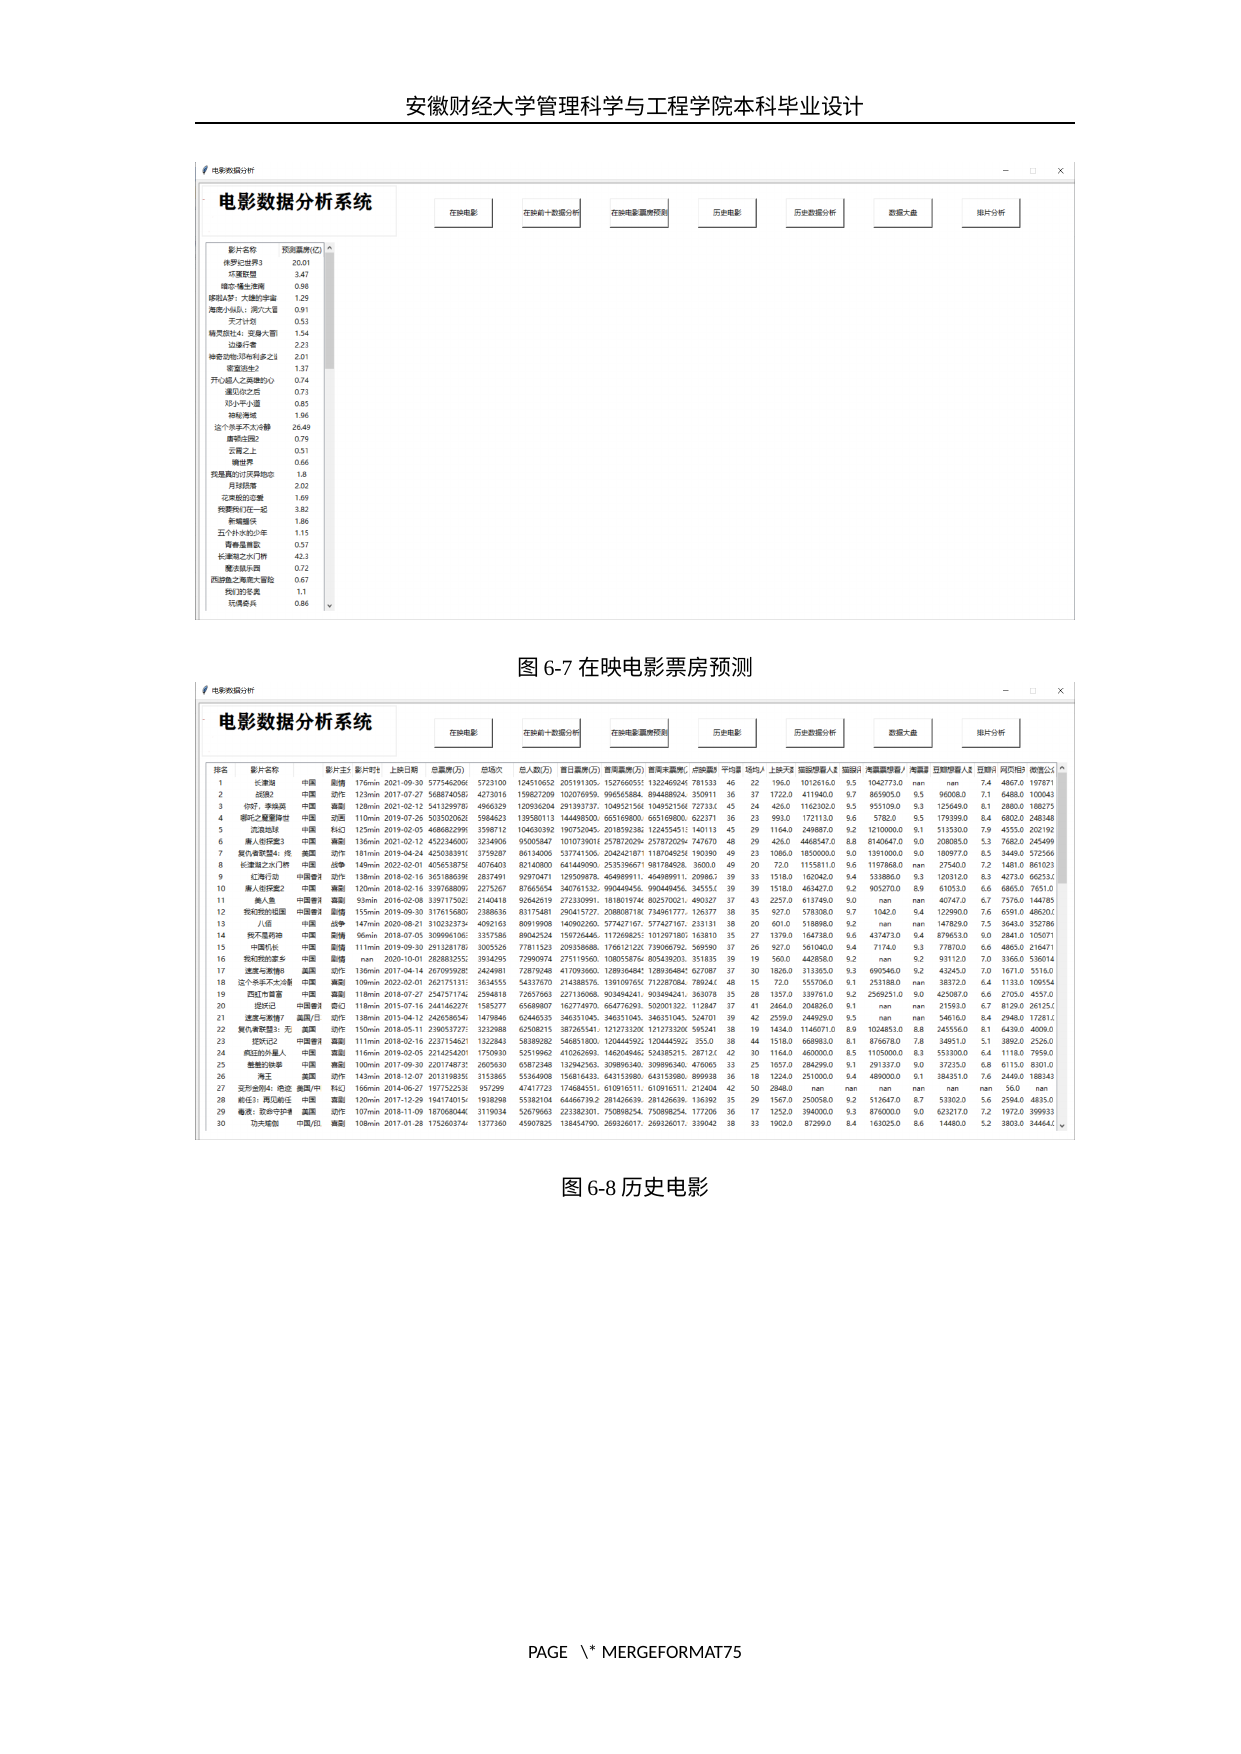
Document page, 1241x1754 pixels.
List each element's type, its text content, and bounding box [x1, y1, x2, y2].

text 图6-8 历史电影 [195, 1169, 1075, 1202]
picture [195, 682, 1075, 1140]
picture [195, 162, 1075, 620]
text 图6-7 在映电影票房预测 [195, 649, 1075, 682]
